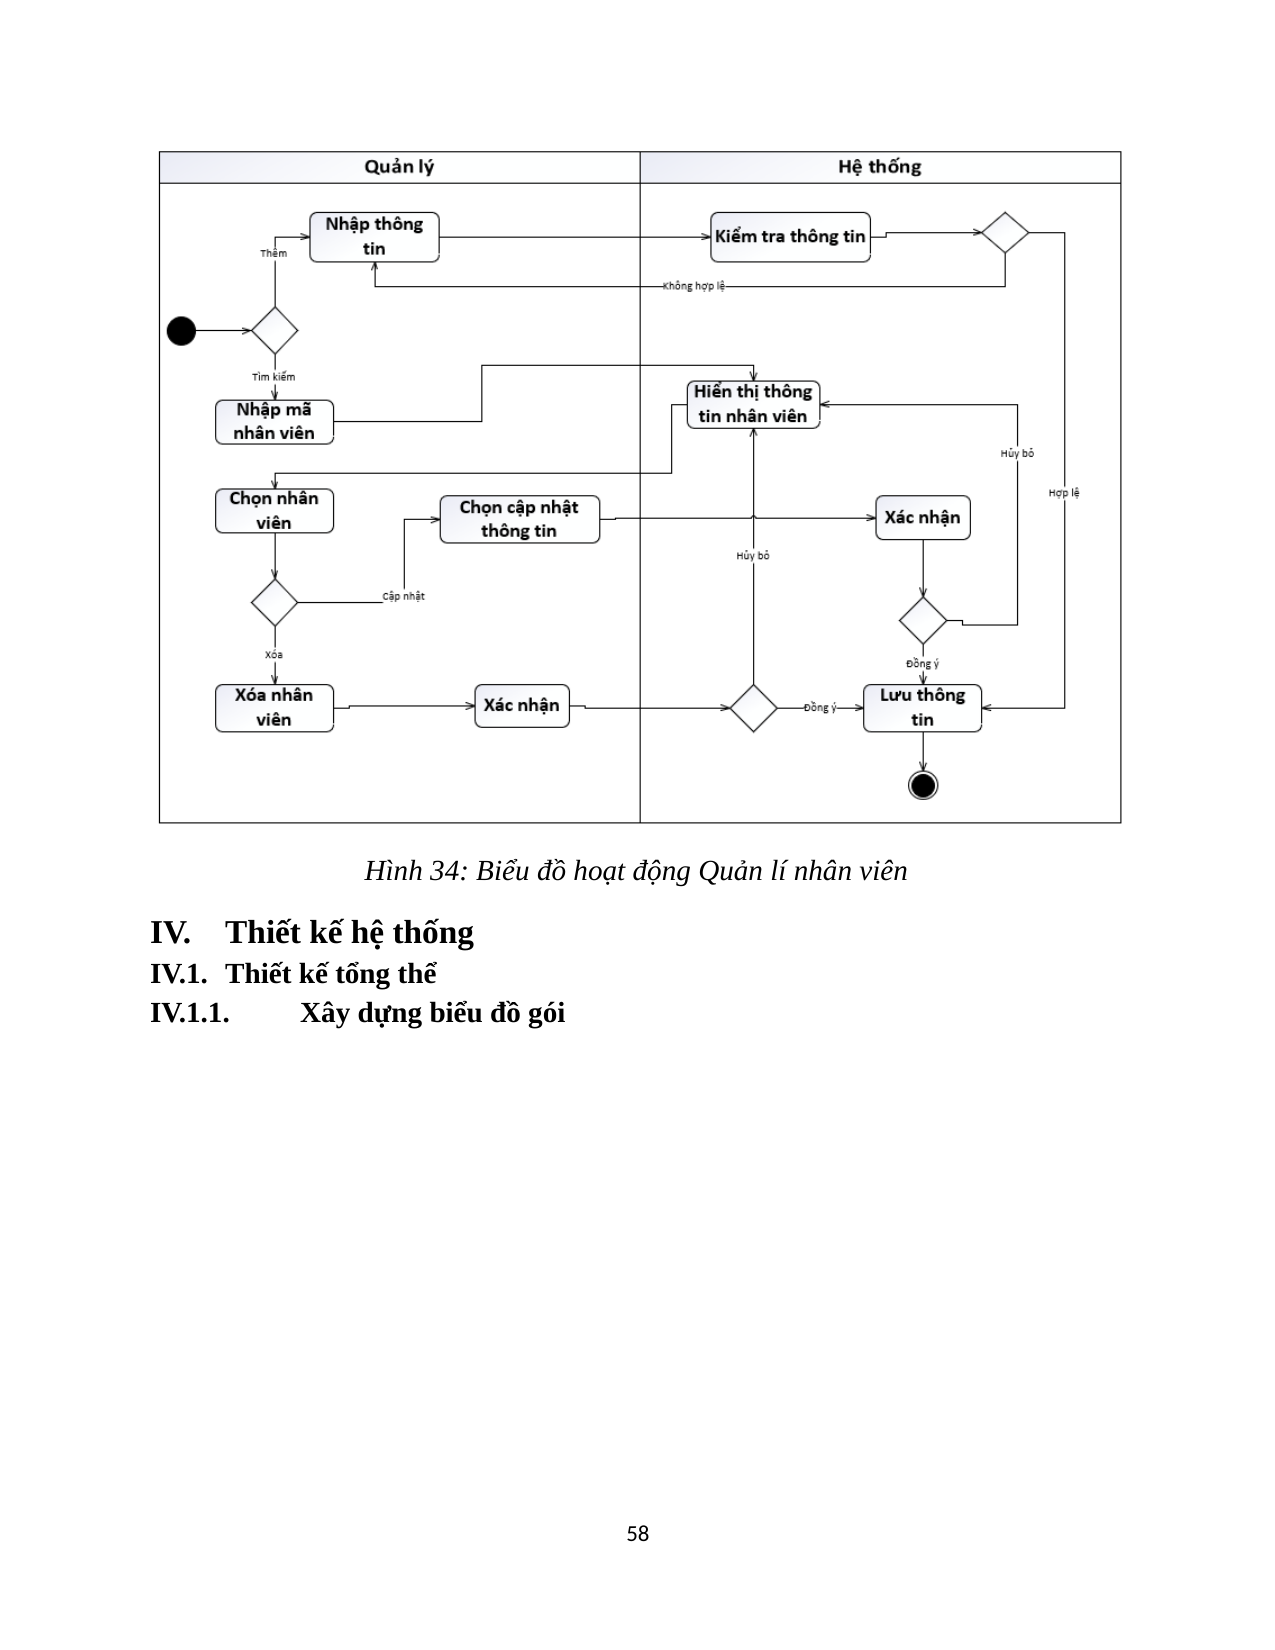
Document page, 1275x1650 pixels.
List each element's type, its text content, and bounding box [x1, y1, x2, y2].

picture [150, 150, 1125, 828]
list Xây dựng biểu đồ gói [150, 995, 1125, 1028]
list Thiết kế tổng thể [150, 956, 1125, 990]
list Thiết kế hệ thống [150, 912, 1125, 950]
text Hình 34: Biểu đồ hoạt động Quản lí nhân viên [150, 853, 1125, 886]
